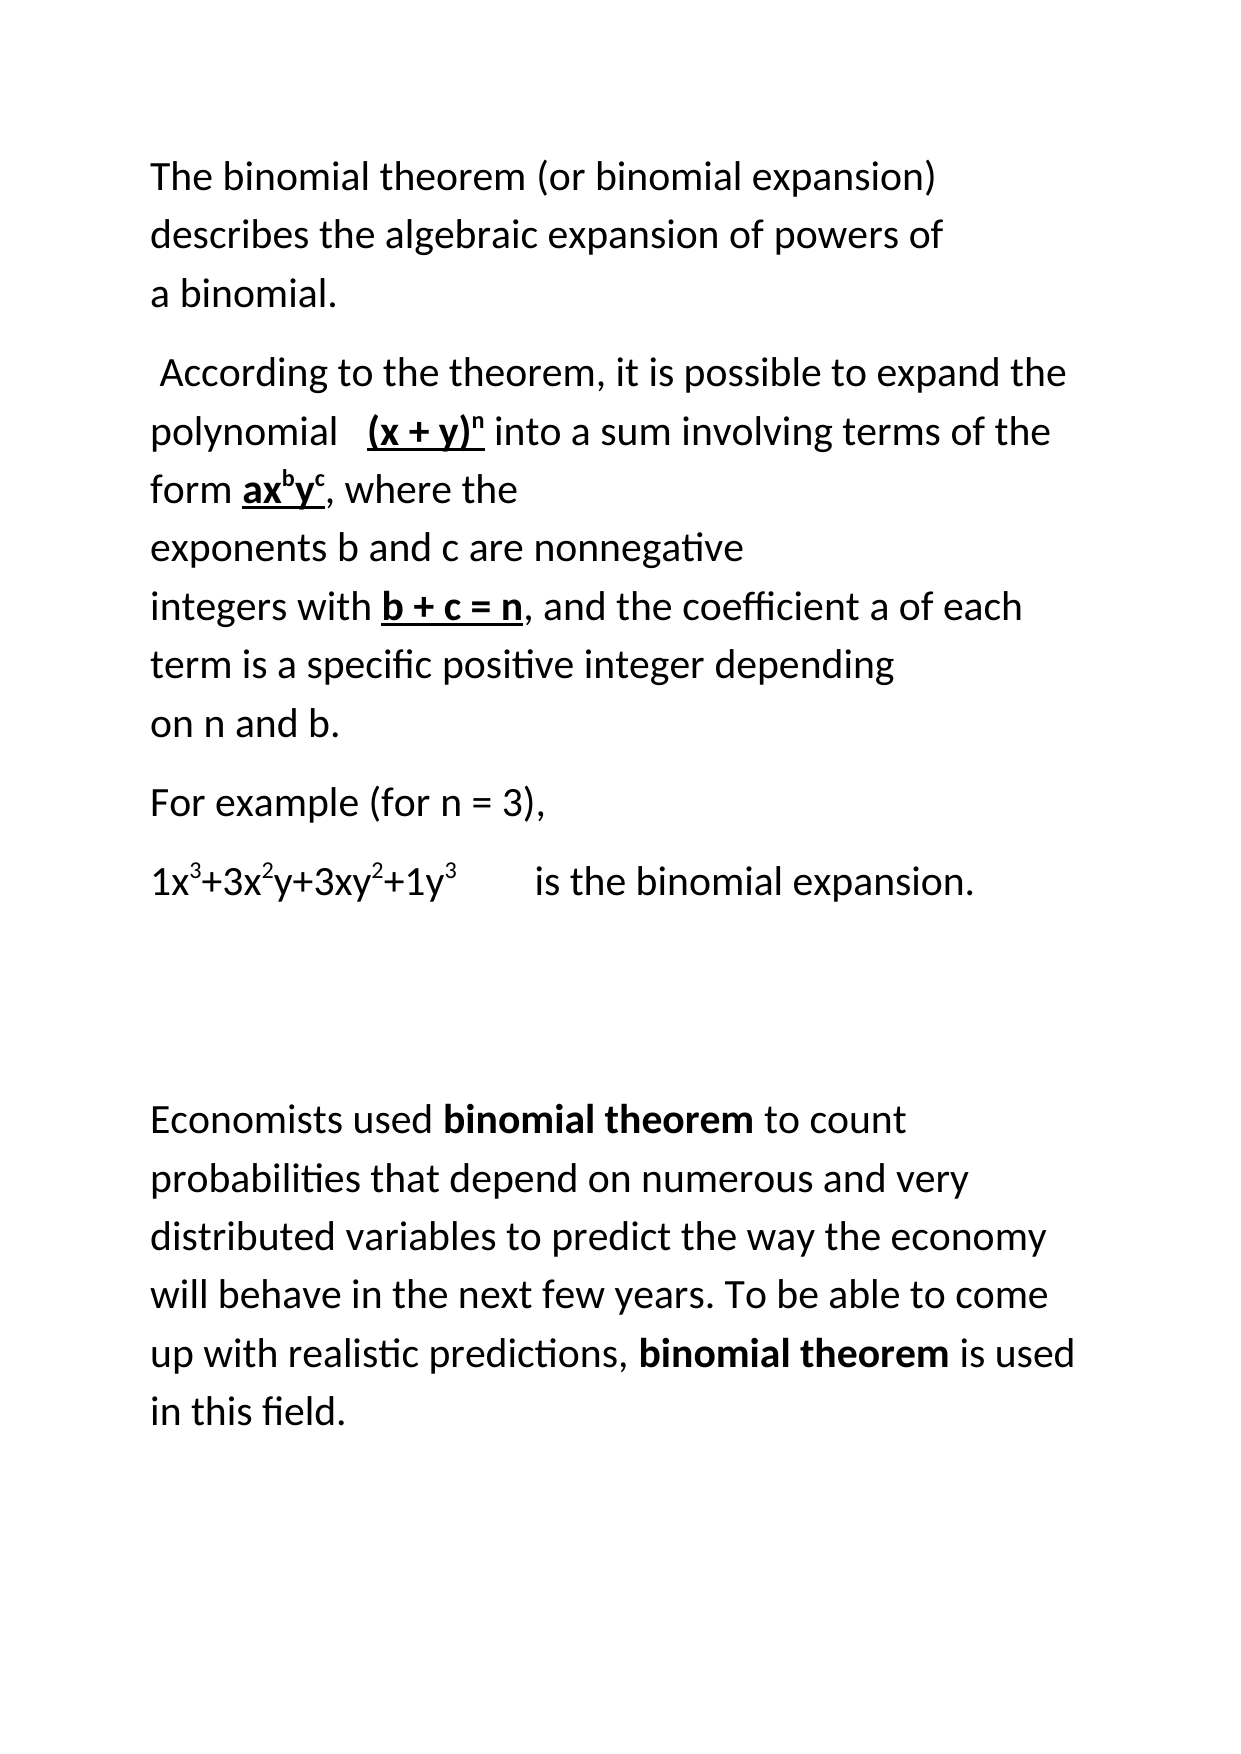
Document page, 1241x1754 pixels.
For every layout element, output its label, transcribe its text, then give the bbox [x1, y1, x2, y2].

text For example (for n = 3), [150, 776, 1090, 827]
text The binomial theorem (or binomial expansion) describes the algebraic expansion of powers of a binomial. [150, 150, 1090, 318]
text Economists used binomial theorem to count probabilities that depend on numerous and very distributed variables to predict the way the economy will behave in the next few years. To be able to come up with realistic predictions, binomial theorem is used in this field. [150, 1093, 1090, 1436]
text 1x3+3x2y+3xy2+1y3 is the binomial expansion. [150, 855, 1090, 906]
text According to the theorem, it is possible to expand the polynomial (x + y)n into a sum involving terms of the form axbyc, where the exponents b and c are nonnegative integers with b + c = n, and the coefficient a of each term is a specific positive integer depending on n and b. [150, 346, 1090, 748]
